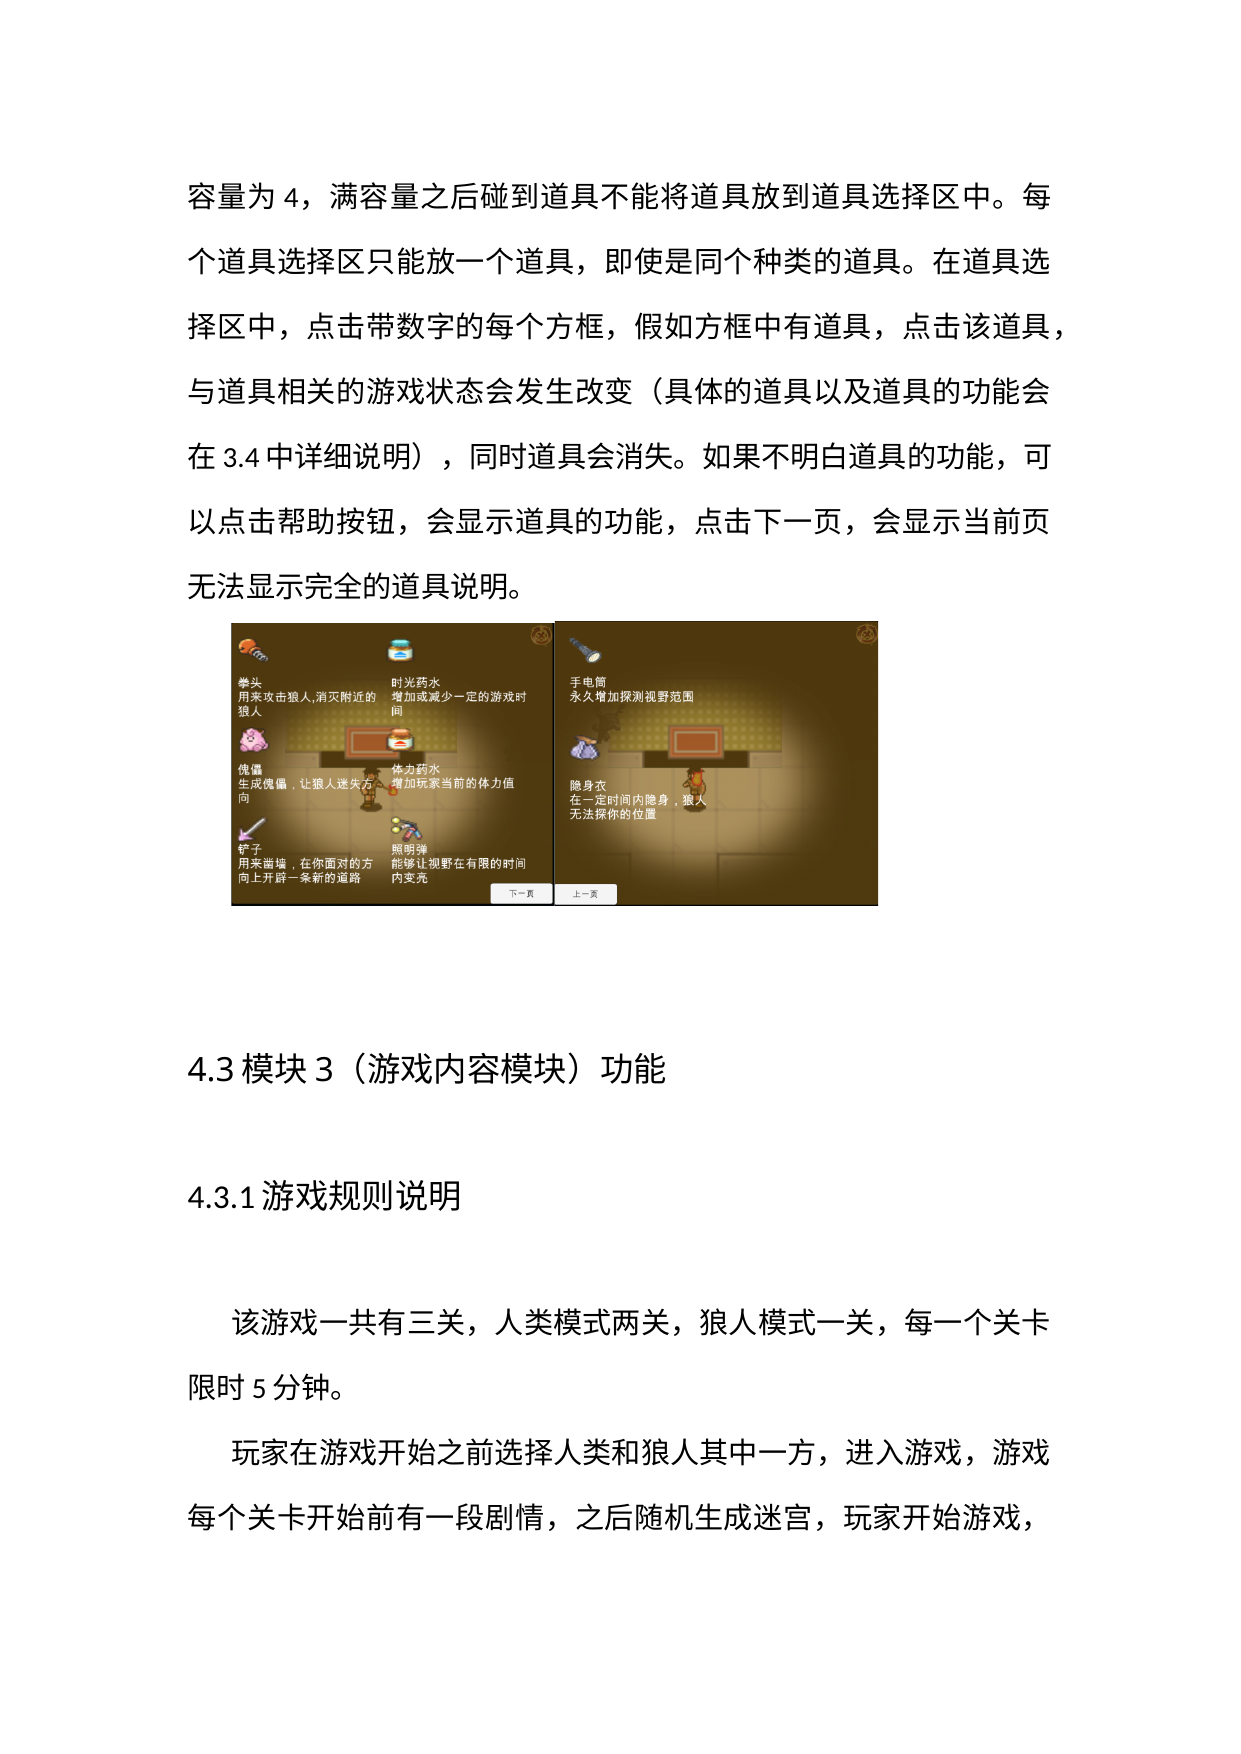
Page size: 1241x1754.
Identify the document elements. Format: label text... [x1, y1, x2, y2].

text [187, 1418, 1053, 1548]
picture [231, 621, 879, 906]
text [187, 162, 1053, 617]
subtitle 4.3.1游戏规则说明 [187, 1161, 1053, 1226]
text 该游戏一共有三关，人类模式两关，狼人模式一关，每一个关卡限时5分钟。 [187, 1288, 1053, 1418]
subtitle 4.3模块3（游戏内容模块）功能 [187, 1034, 1053, 1099]
